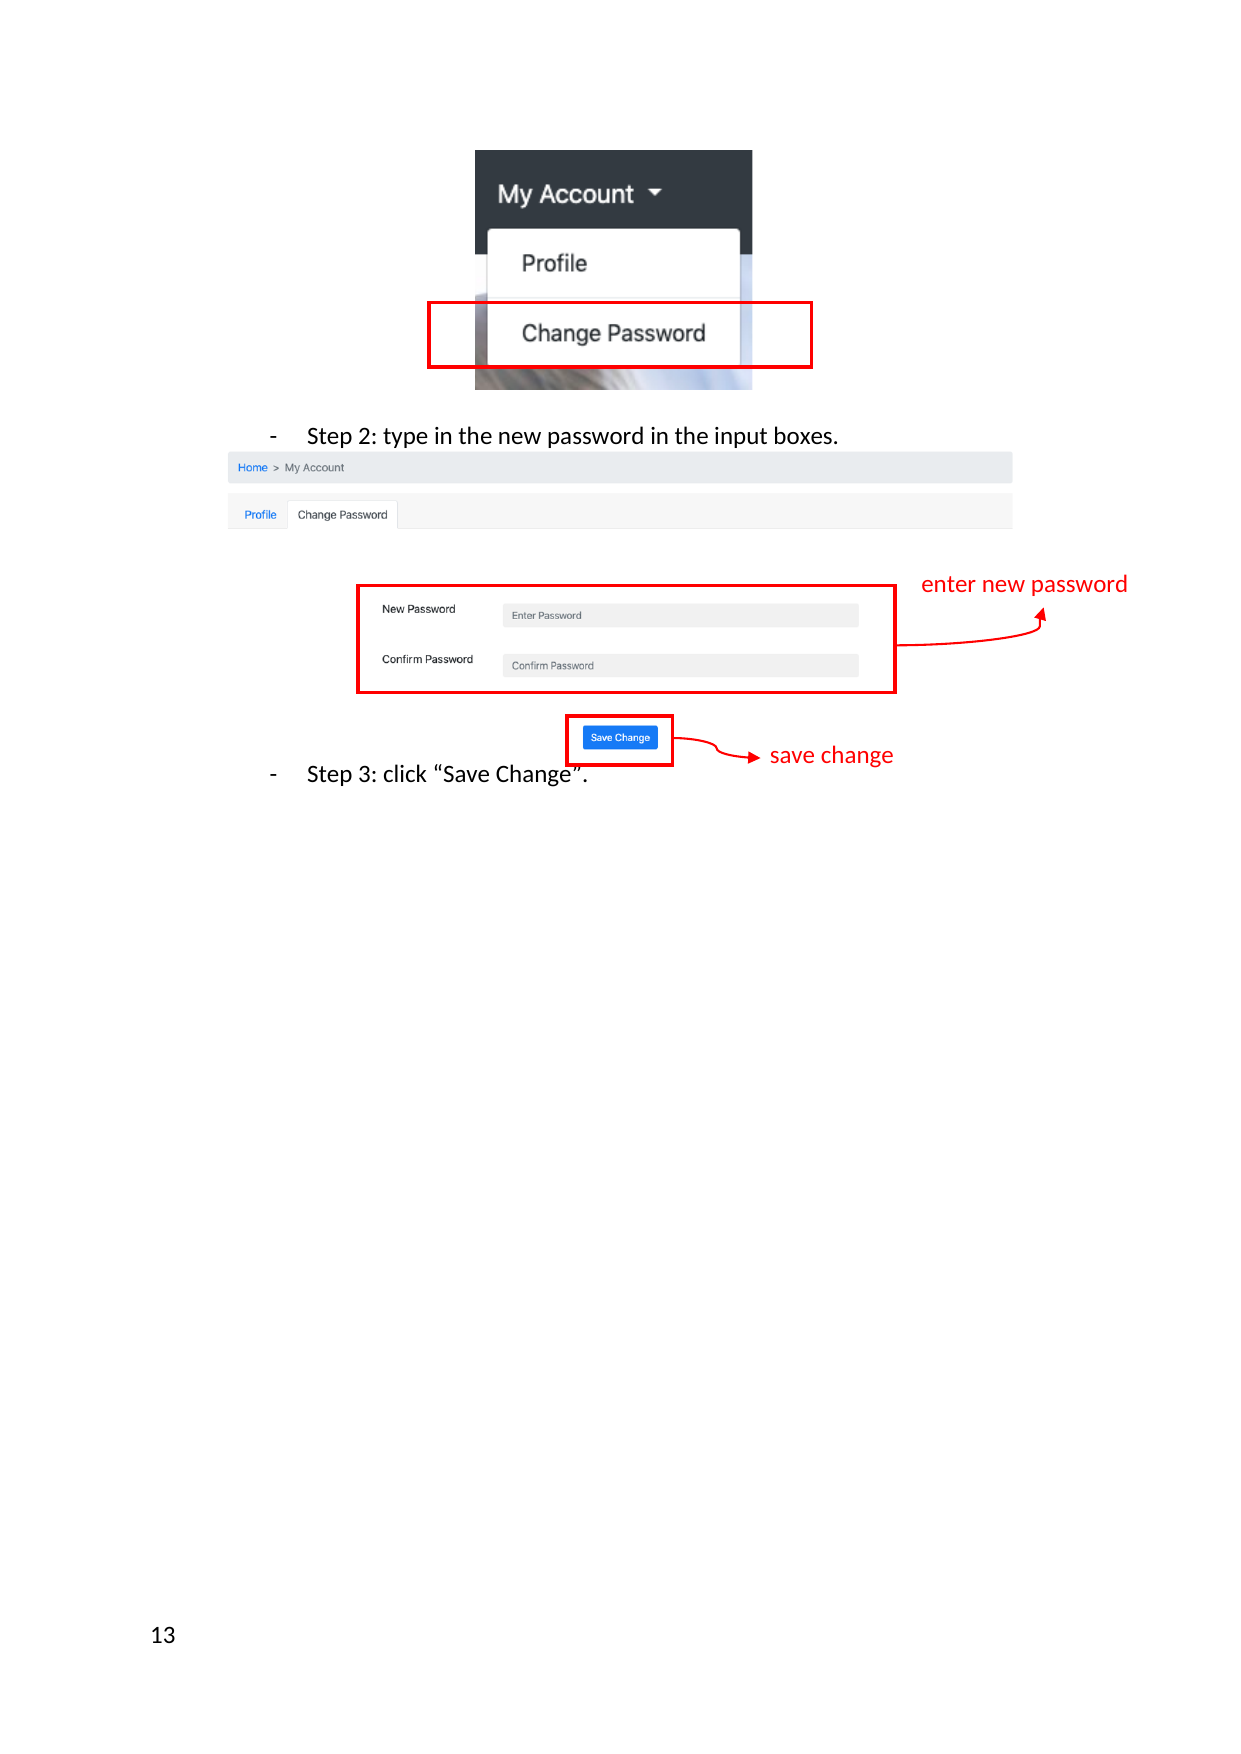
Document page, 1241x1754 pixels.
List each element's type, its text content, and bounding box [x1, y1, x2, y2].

list Step 2: type in the new password in the input boxes. [269, 420, 1090, 450]
picture [206, 450, 1034, 759]
list Step 3: click “Save Change”. [269, 758, 1090, 789]
picture [360, 587, 893, 691]
picture [674, 740, 742, 759]
picture [475, 304, 753, 365]
picture [475, 369, 753, 390]
picture [475, 150, 753, 301]
picture [569, 718, 671, 759]
